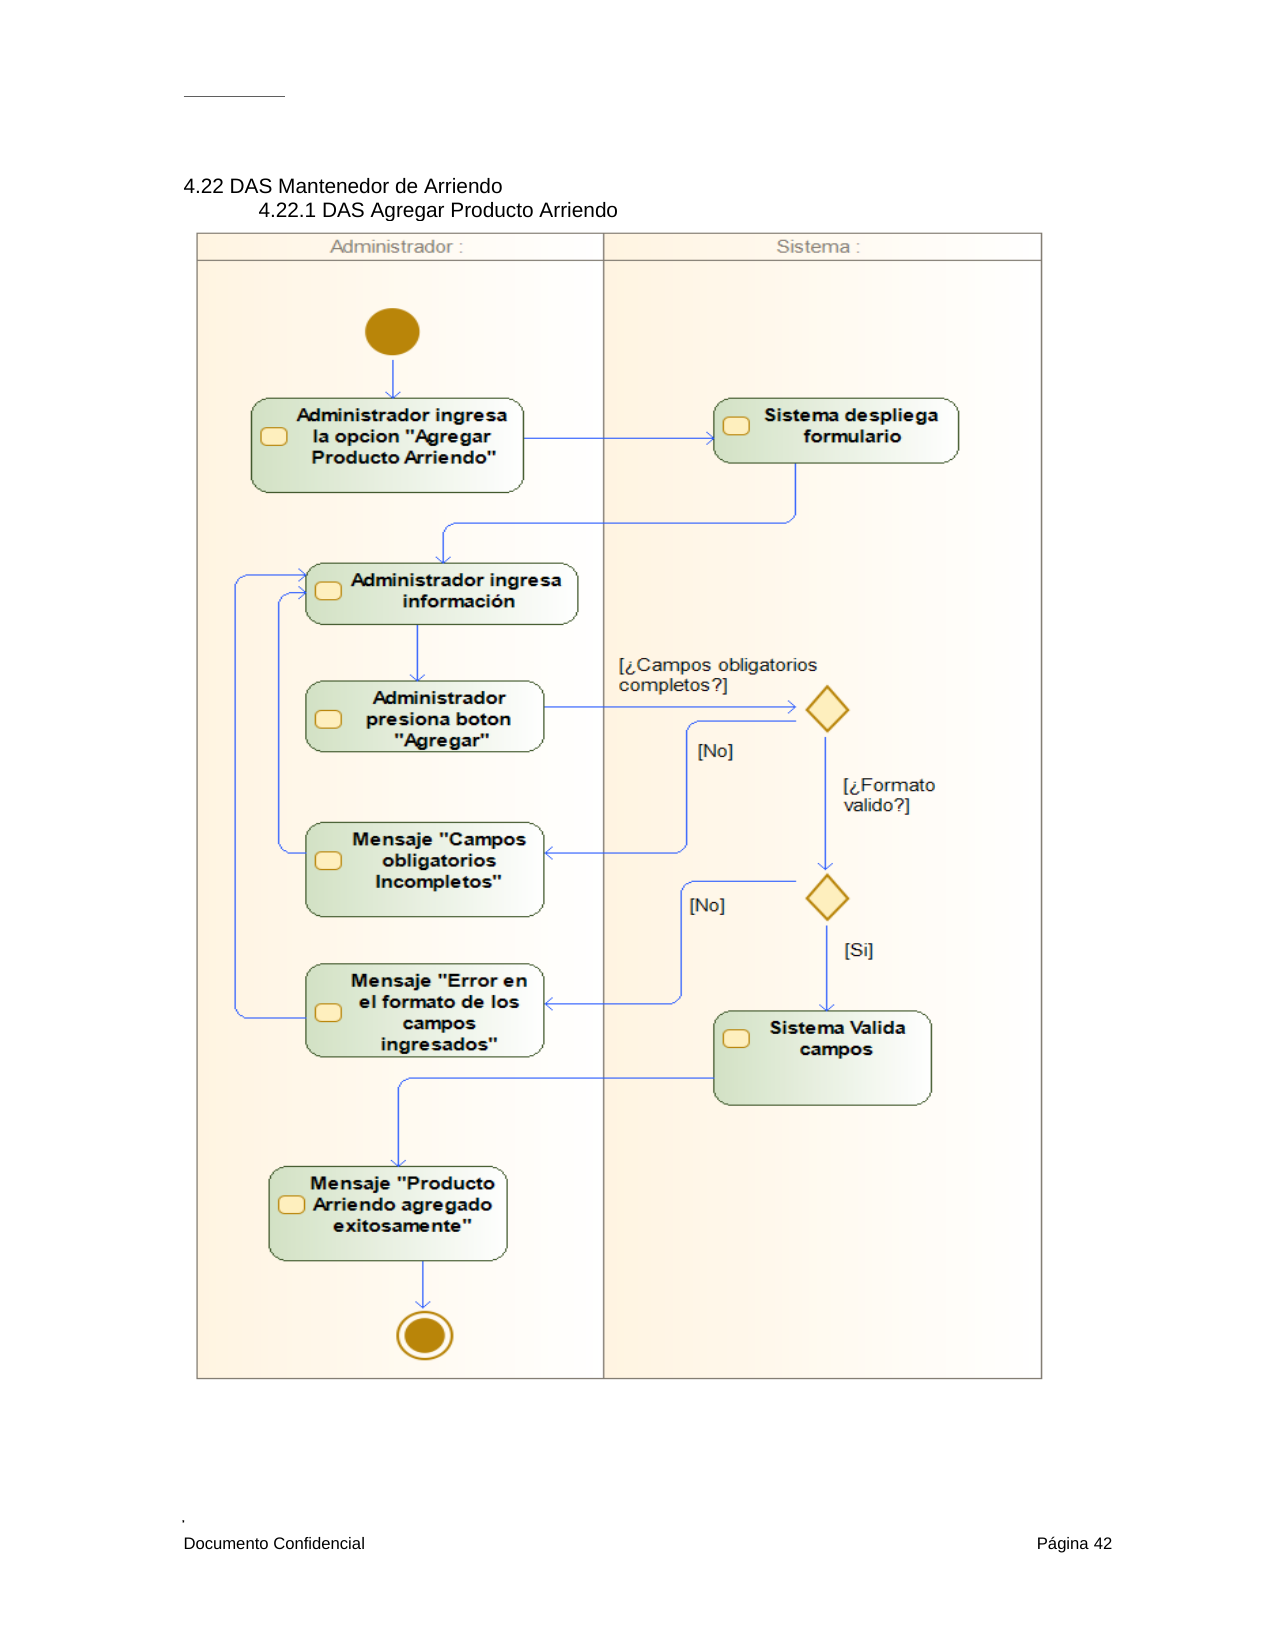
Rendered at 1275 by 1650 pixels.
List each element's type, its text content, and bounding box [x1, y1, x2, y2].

text 4.22 DAS Mantenedor de Arriendo [183, 174, 1125, 198]
text 4.22.1 DAS Agregar Producto Arriendo [183, 198, 1125, 222]
picture [183, 221, 1056, 1391]
